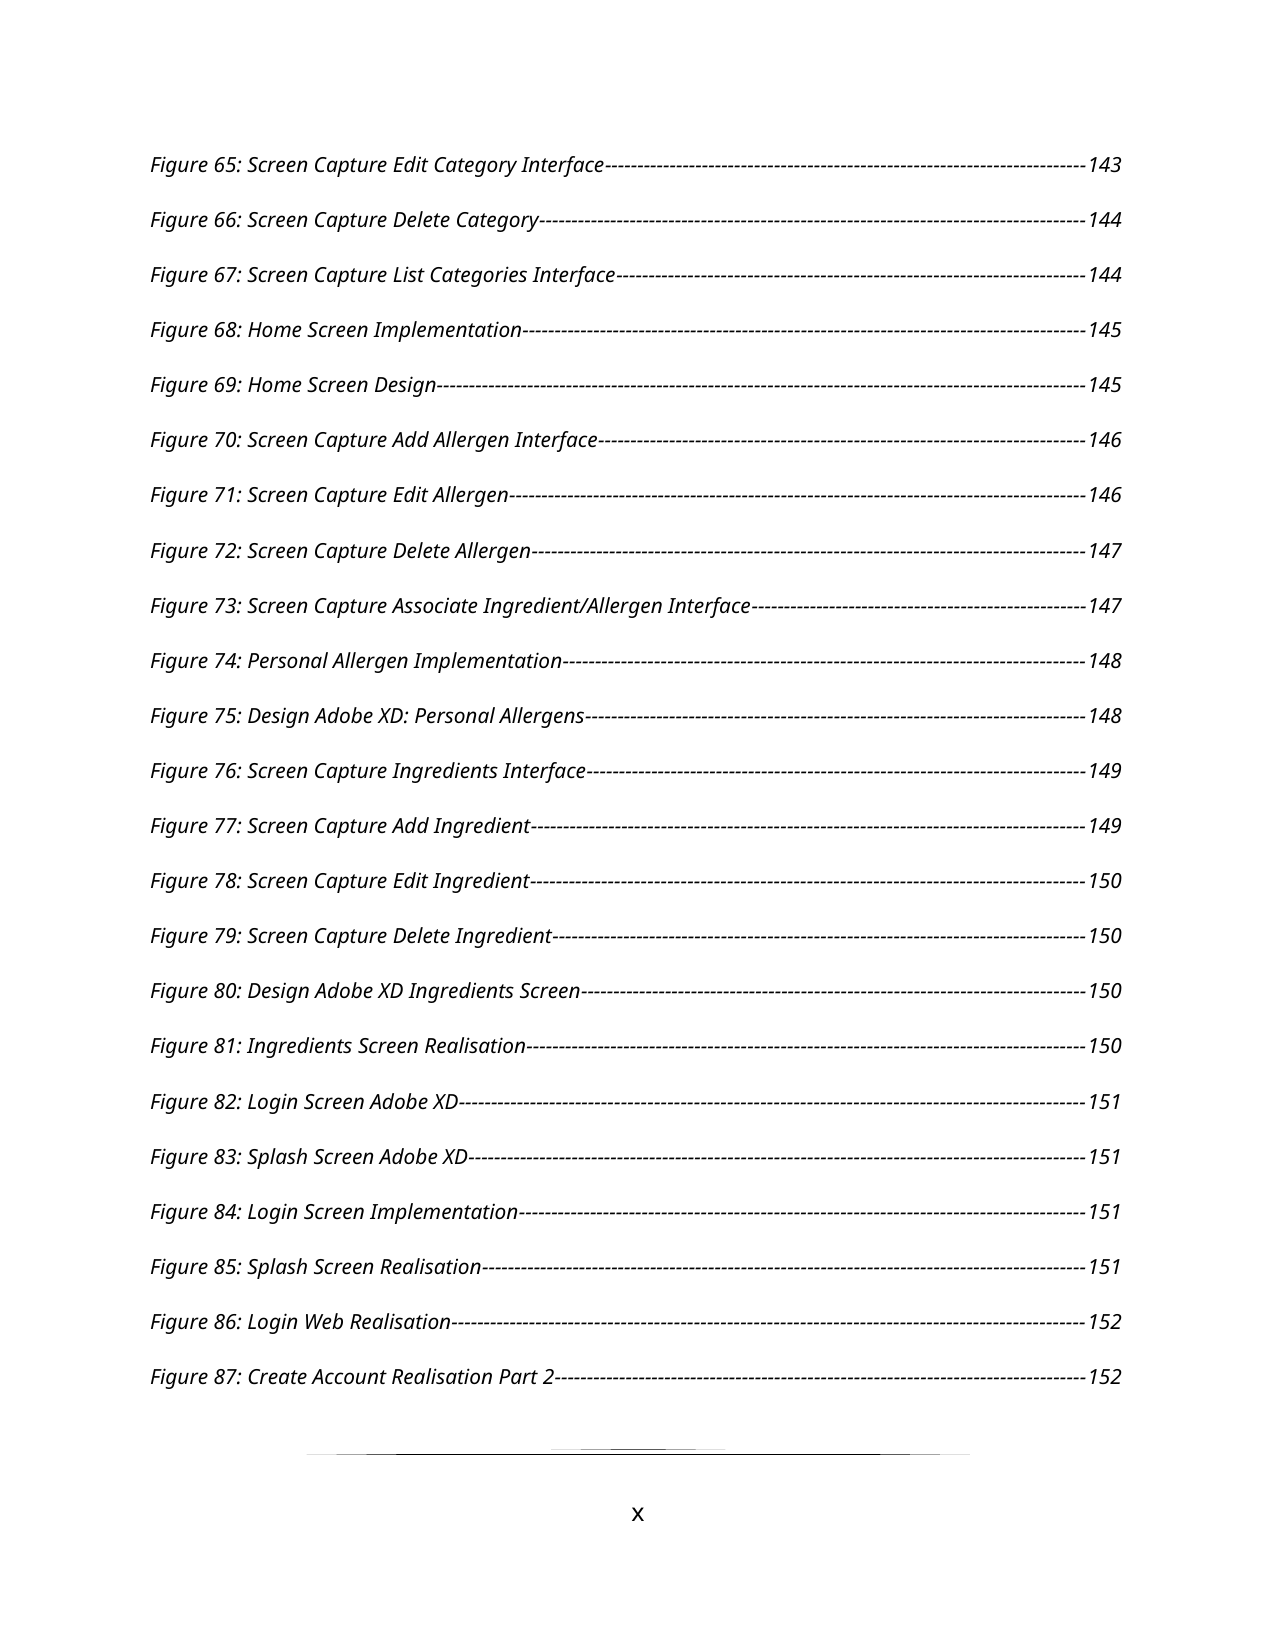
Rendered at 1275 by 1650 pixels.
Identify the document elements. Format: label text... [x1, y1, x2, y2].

text Figure 87: Create Account Realisation Part 2 152 [150, 1362, 1125, 1391]
text Figure 68: Home Screen Implementation 145 [150, 315, 1125, 344]
text Figure 80: Design Adobe XD Ingredients Screen 150 [150, 977, 1125, 1005]
text Figure 73: Screen Capture Associate Ingredient/Allergen Interface 147 [150, 591, 1125, 619]
text Figure 78: Screen Capture Edit Ingredient 150 [150, 866, 1125, 895]
text Figure 84: Login Screen Implementation 151 [150, 1197, 1125, 1225]
text Figure 85: Splash Screen Realisation 151 [150, 1252, 1125, 1281]
text Figure 75: Design Adobe XD: Personal Allergens 148 [150, 701, 1125, 729]
text Figure 72: Screen Capture Delete Allergen 147 [150, 536, 1125, 564]
text Figure 65: Screen Capture Edit Category Interface 143 [150, 150, 1125, 178]
text Figure 66: Screen Capture Delete Category 144 [150, 205, 1125, 233]
text Figure 70: Screen Capture Add Allergen Interface 146 [150, 426, 1125, 454]
text Figure 74: Personal Allergen Implementation 148 [150, 646, 1125, 674]
text Figure 76: Screen Capture Ingredients Interface 149 [150, 756, 1125, 784]
text Figure 82: Login Screen Adobe XD 151 [150, 1087, 1125, 1115]
text Figure 69: Home Screen Design 145 [150, 370, 1125, 399]
text Figure 77: Screen Capture Add Ingredient 149 [150, 811, 1125, 840]
text Figure 83: Splash Screen Adobe XD 151 [150, 1142, 1125, 1170]
text Figure 79: Screen Capture Delete Ingredient 150 [150, 921, 1125, 950]
text Figure 67: Screen Capture List Categories Interface 144 [150, 260, 1125, 289]
text Figure 81: Ingredients Screen Realisation 150 [150, 1032, 1125, 1060]
text Figure 86: Login Web Realisation 152 [150, 1307, 1125, 1336]
text Figure 71: Screen Capture Edit Allergen 146 [150, 481, 1125, 509]
